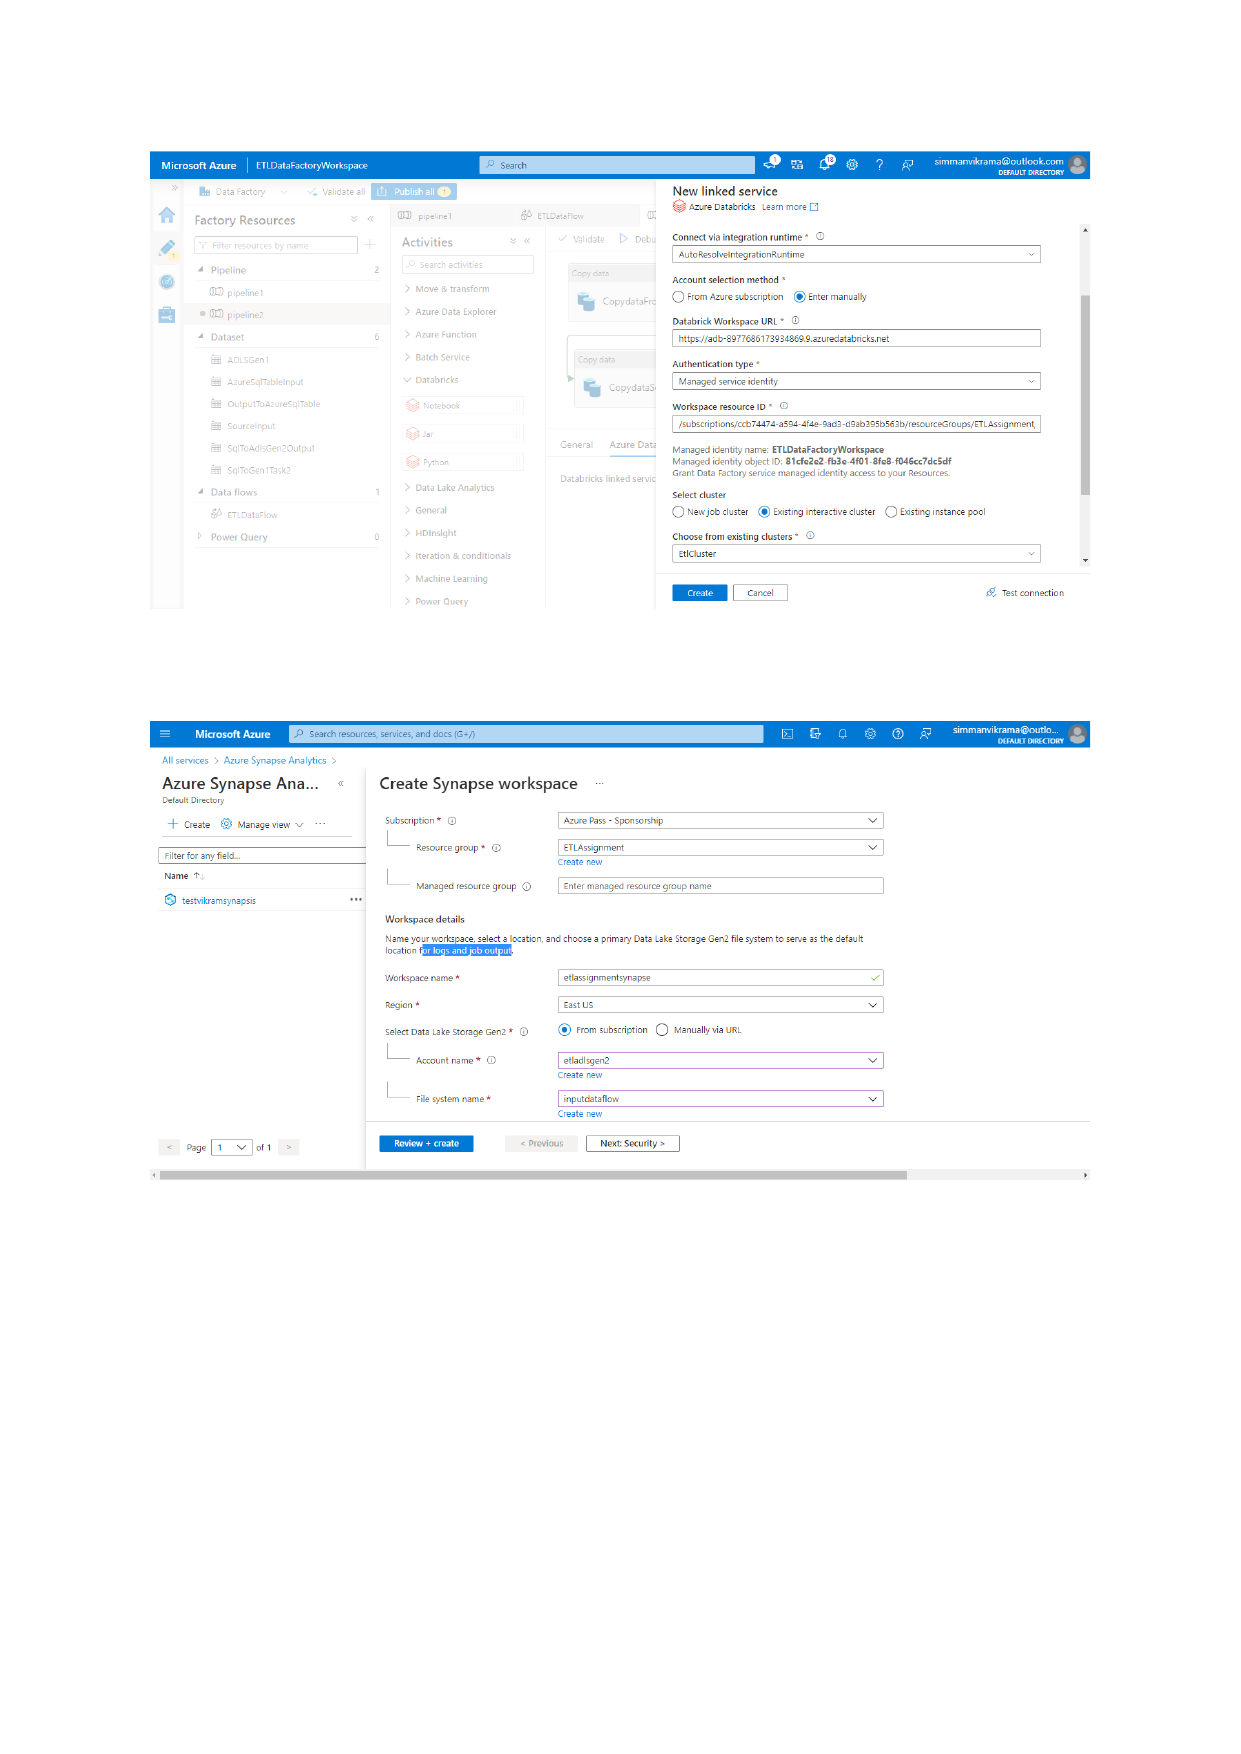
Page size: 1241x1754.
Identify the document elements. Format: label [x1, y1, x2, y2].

picture [150, 721, 1091, 1180]
picture [150, 150, 1091, 609]
